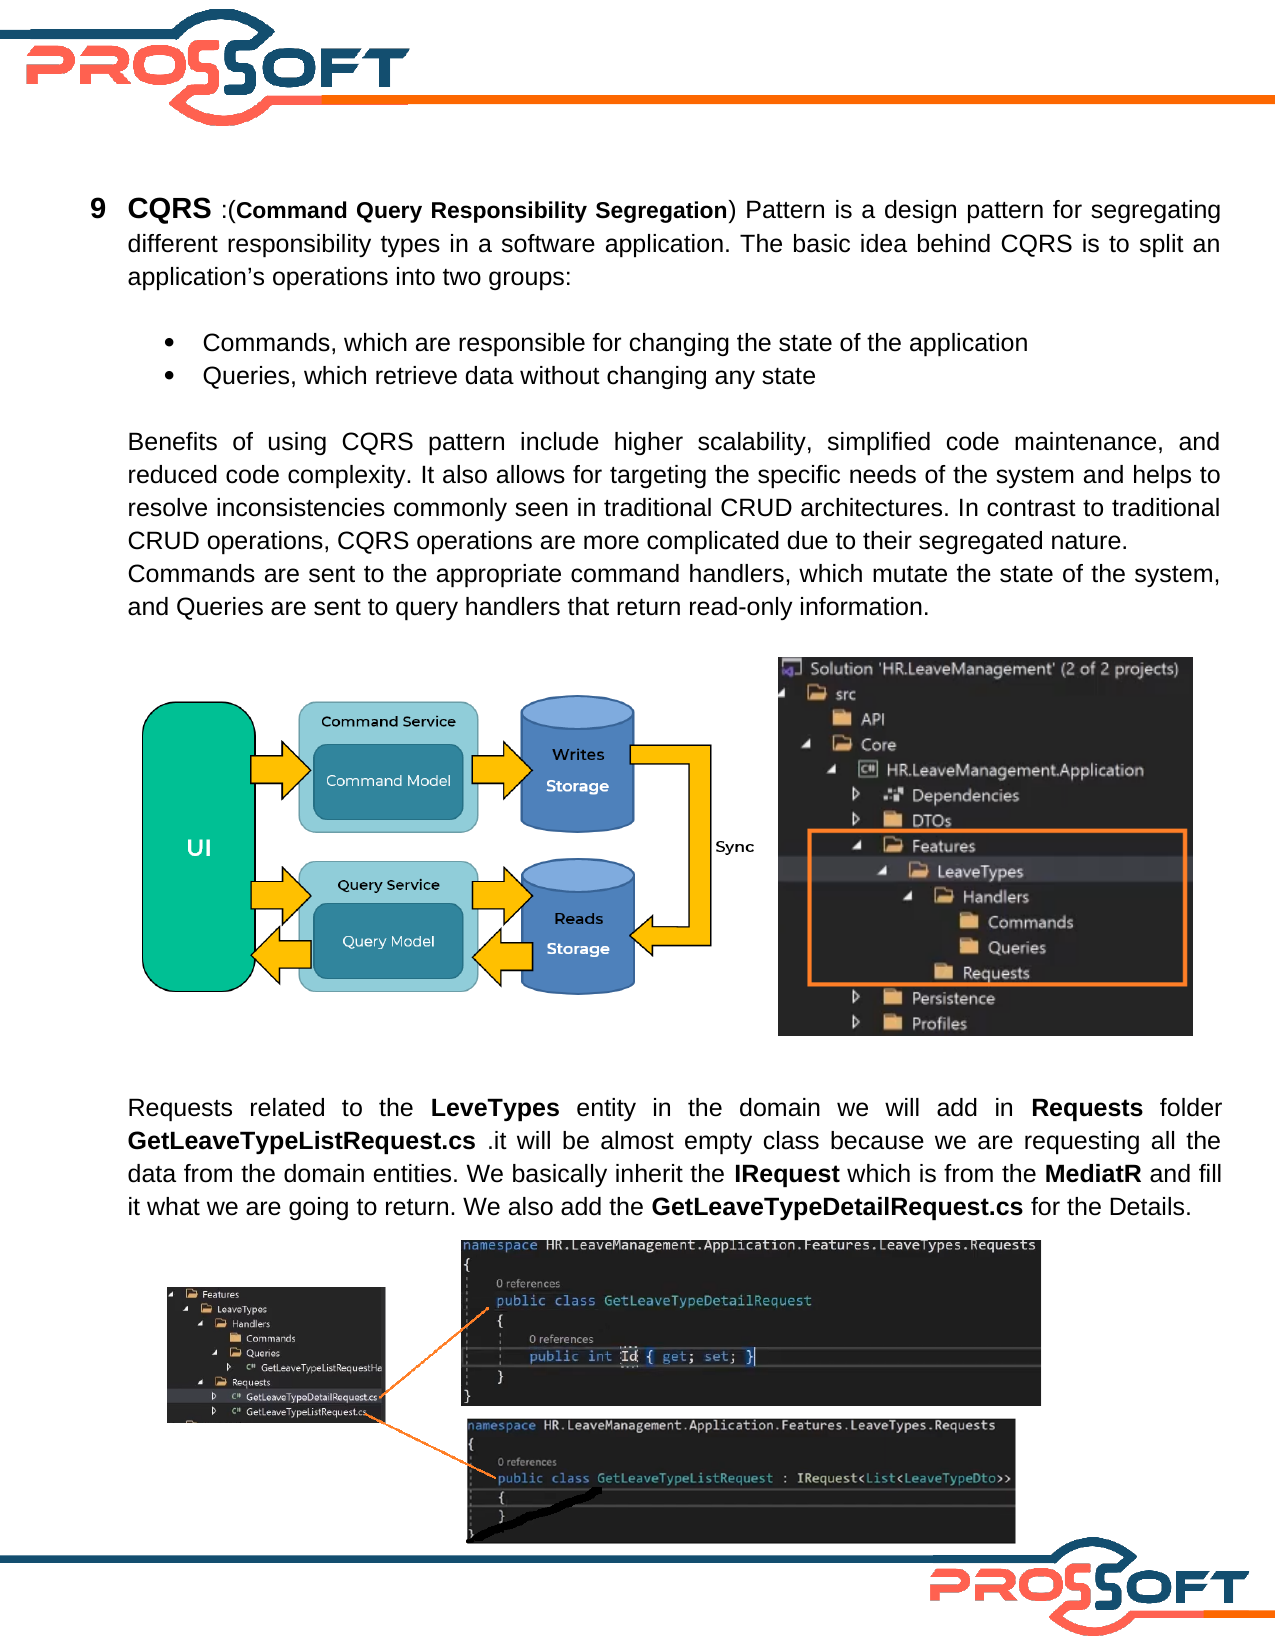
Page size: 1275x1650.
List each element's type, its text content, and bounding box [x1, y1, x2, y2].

list Requests related to the LeveTypes entity in the domain we will add in Requests folder GetLeaveTypeListRequest.cs .it will be almost empty class because we are requesting all the data from the domain entities. We basically inherit the IRequest which is from the MediatR and fill it what we are going to return. We also add the GetLeaveTypeDetailRequest.cs for the Details. [127, 1217, 1222, 1345]
list Benefits of using CQRS pattern include higher scalability, simplified code maintenance, and reduced code complexity. It also allows for targeting the specific needs of the system and helps to resolve inconsistencies commonly seen in traditional CRUD architectures. In contrast to traditional CRUD operations, CQRS operations are more complicated due to their segregated nature. [127, 551, 1222, 679]
picture [155, 1361, 1250, 1650]
list CQRS :(Command Query Responsibility Segregation) Pattern is a design pattern for segregating different responsibility types in a software application. The basic idea behind CQRS is to split an application’s operations into two groups: [90, 315, 1222, 415]
picture [135, 796, 758, 1145]
picture [23, 9, 410, 126]
list Commands, which are responsible for changing the state of the application [165, 452, 1222, 481]
list Commands are sent to the appropriate command handlers, which mutate the state of the system, and Queries are sent to query handlers that return read-only information. [127, 683, 1222, 745]
picture [778, 781, 1193, 1161]
list Queries, which retrieve data without changing any state [165, 485, 1222, 514]
